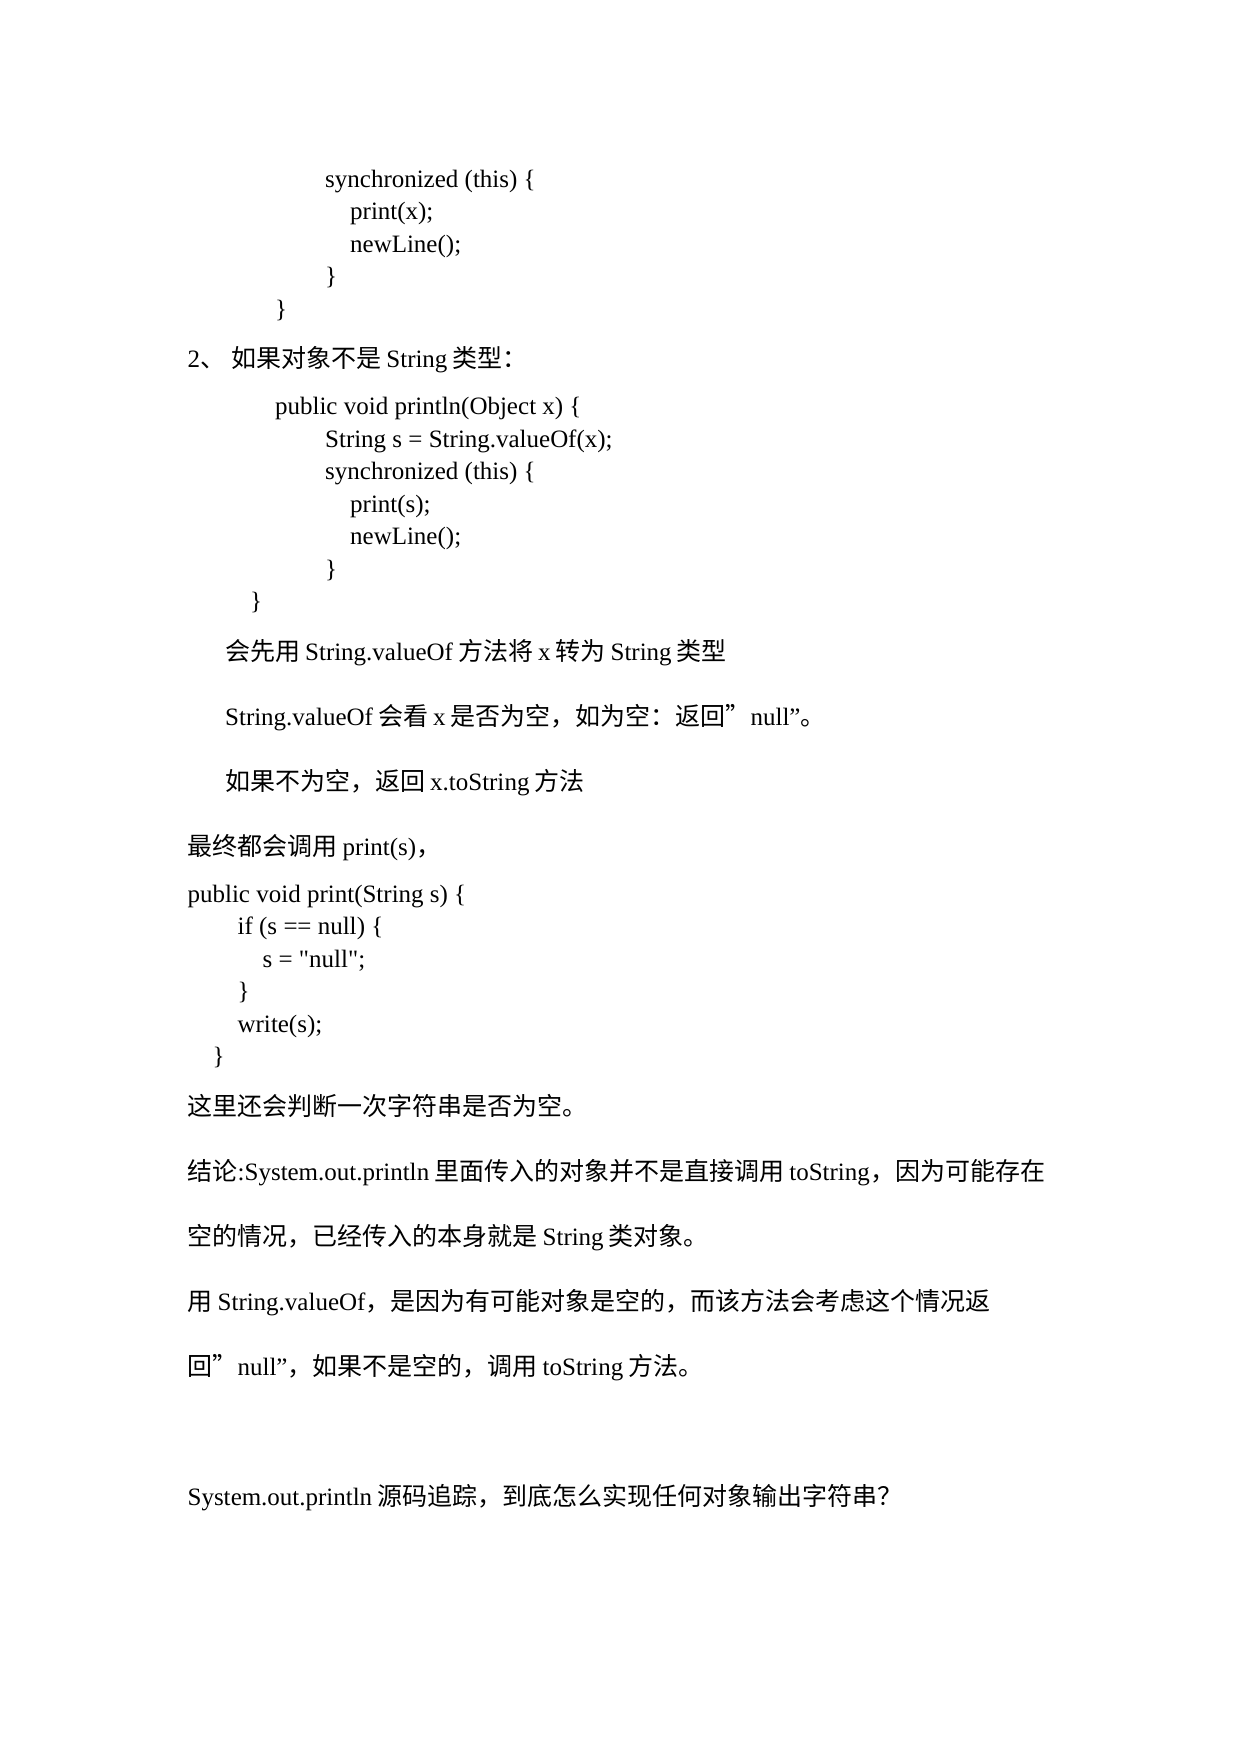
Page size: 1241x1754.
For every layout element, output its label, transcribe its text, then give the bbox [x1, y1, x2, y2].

list 如果对象不是String类型： [187, 324, 1053, 389]
list } [225, 259, 1053, 292]
text write(s); [187, 1007, 1053, 1039]
list } [225, 292, 1053, 324]
list } [225, 584, 1053, 617]
list synchronized (this) { [225, 454, 1053, 487]
list 如果不为空，返回x.toString方法 [225, 747, 1053, 812]
text 这里还会判断一次字符串是否为空。 [187, 1072, 1053, 1137]
list public void println(Object x) { [225, 389, 1053, 422]
list print(x); [225, 194, 1053, 227]
text 最终都会调用print(s)， [187, 812, 1053, 877]
list print(s); [225, 487, 1053, 519]
list String s = String.valueOf(x); [225, 422, 1053, 454]
text } [187, 1039, 1053, 1072]
text s = "null"; [187, 942, 1053, 974]
text 用String.valueOf，是因为有可能对象是空的，而该方法会考虑这个情况返回”null”，如果不是空的，调用toString方法。 [187, 1267, 1053, 1397]
text if (s == null) { [187, 909, 1053, 942]
list 会先用String.valueOf方法将x转为String类型 [225, 617, 1053, 682]
text public void print(String s) { [187, 877, 1053, 909]
list String.valueOf会看x是否为空，如为空：返回”null”。 [225, 682, 1053, 747]
list newLine(); [225, 519, 1053, 552]
text 结论:System.out.println里面传入的对象并不是直接调用toString，因为可能存在空的情况，已经传入的本身就是String类对象。 [187, 1137, 1053, 1267]
list newLine(); [225, 227, 1053, 259]
list } [225, 552, 1053, 584]
text System.out.println源码追踪，到底怎么实现任何对象输出字符串？ [187, 1462, 1053, 1527]
text } [187, 974, 1053, 1007]
list synchronized (this) { [225, 162, 1053, 194]
